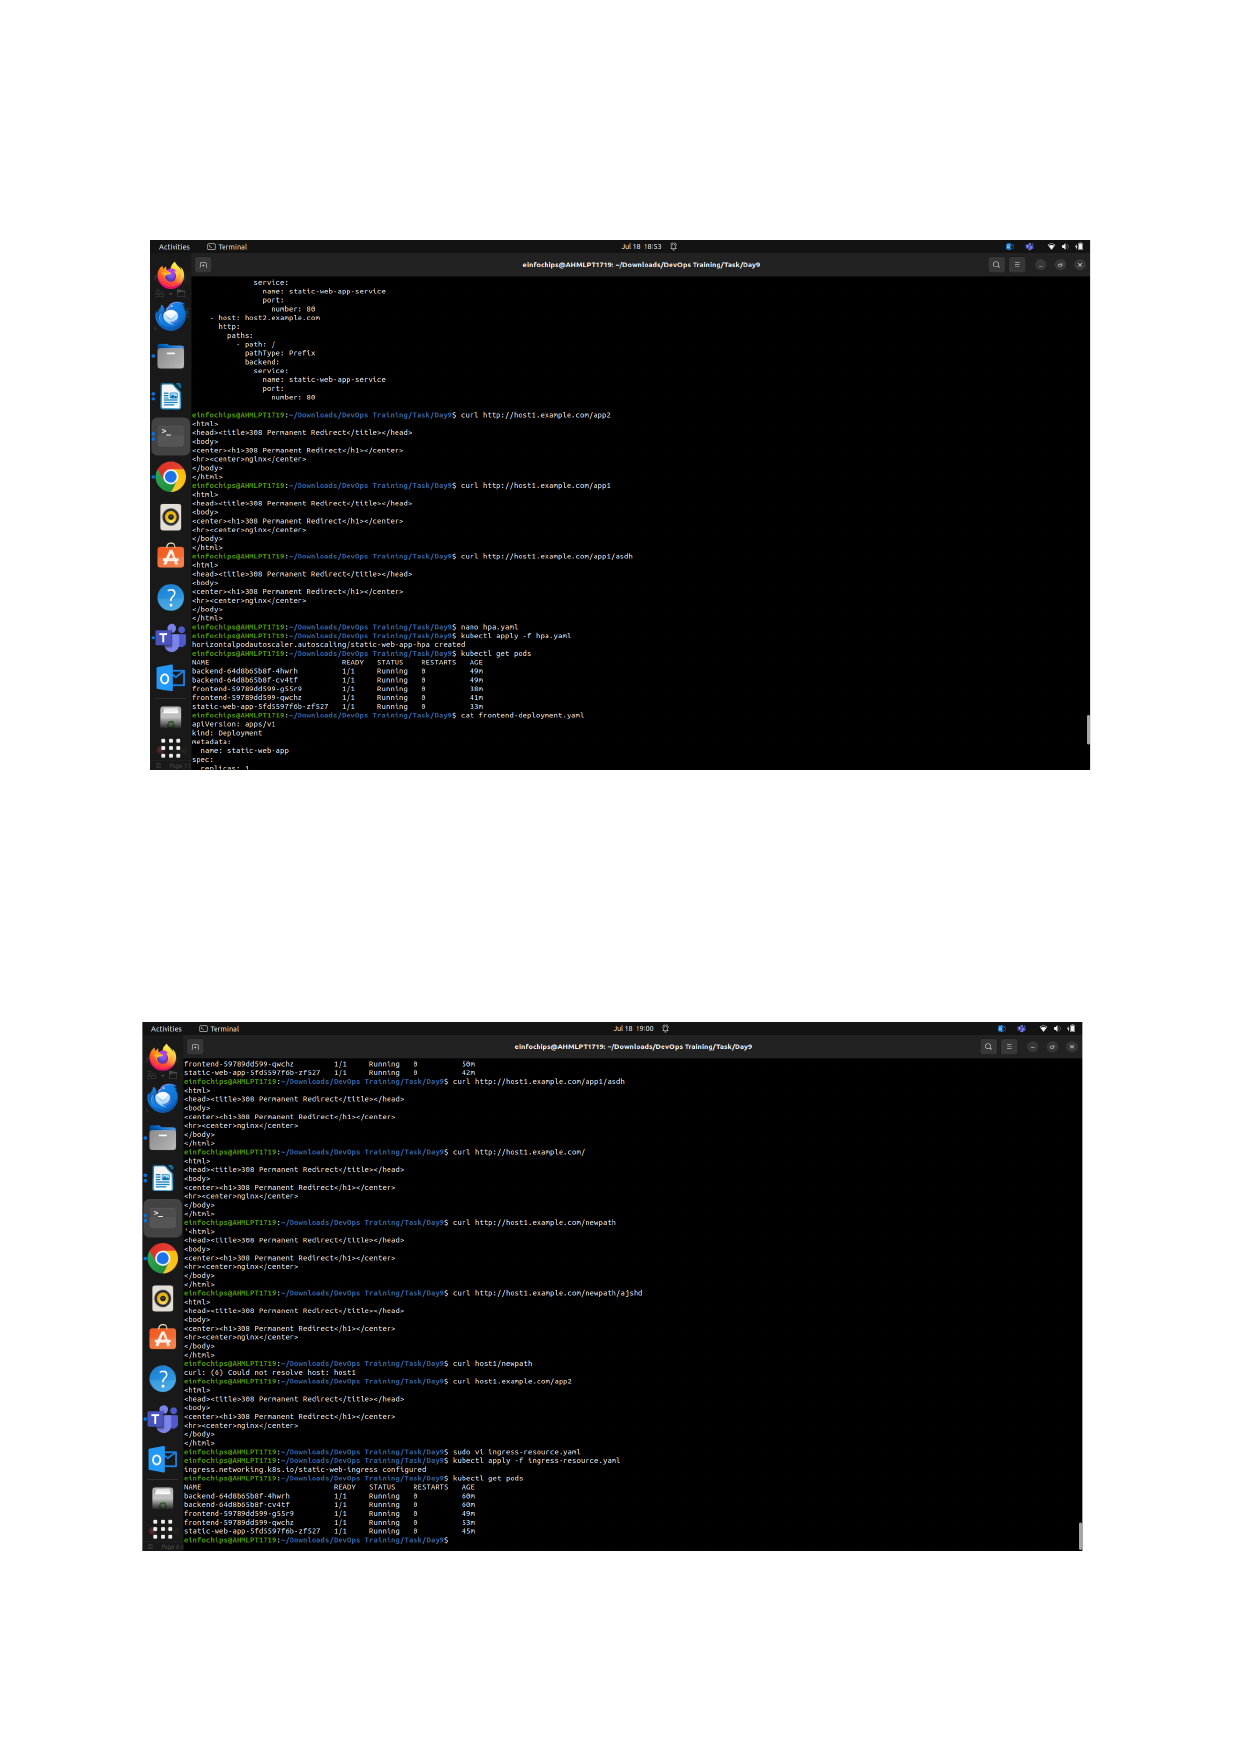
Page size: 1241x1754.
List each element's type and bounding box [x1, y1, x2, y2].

picture [142, 1022, 1083, 1551]
picture [150, 240, 1091, 770]
